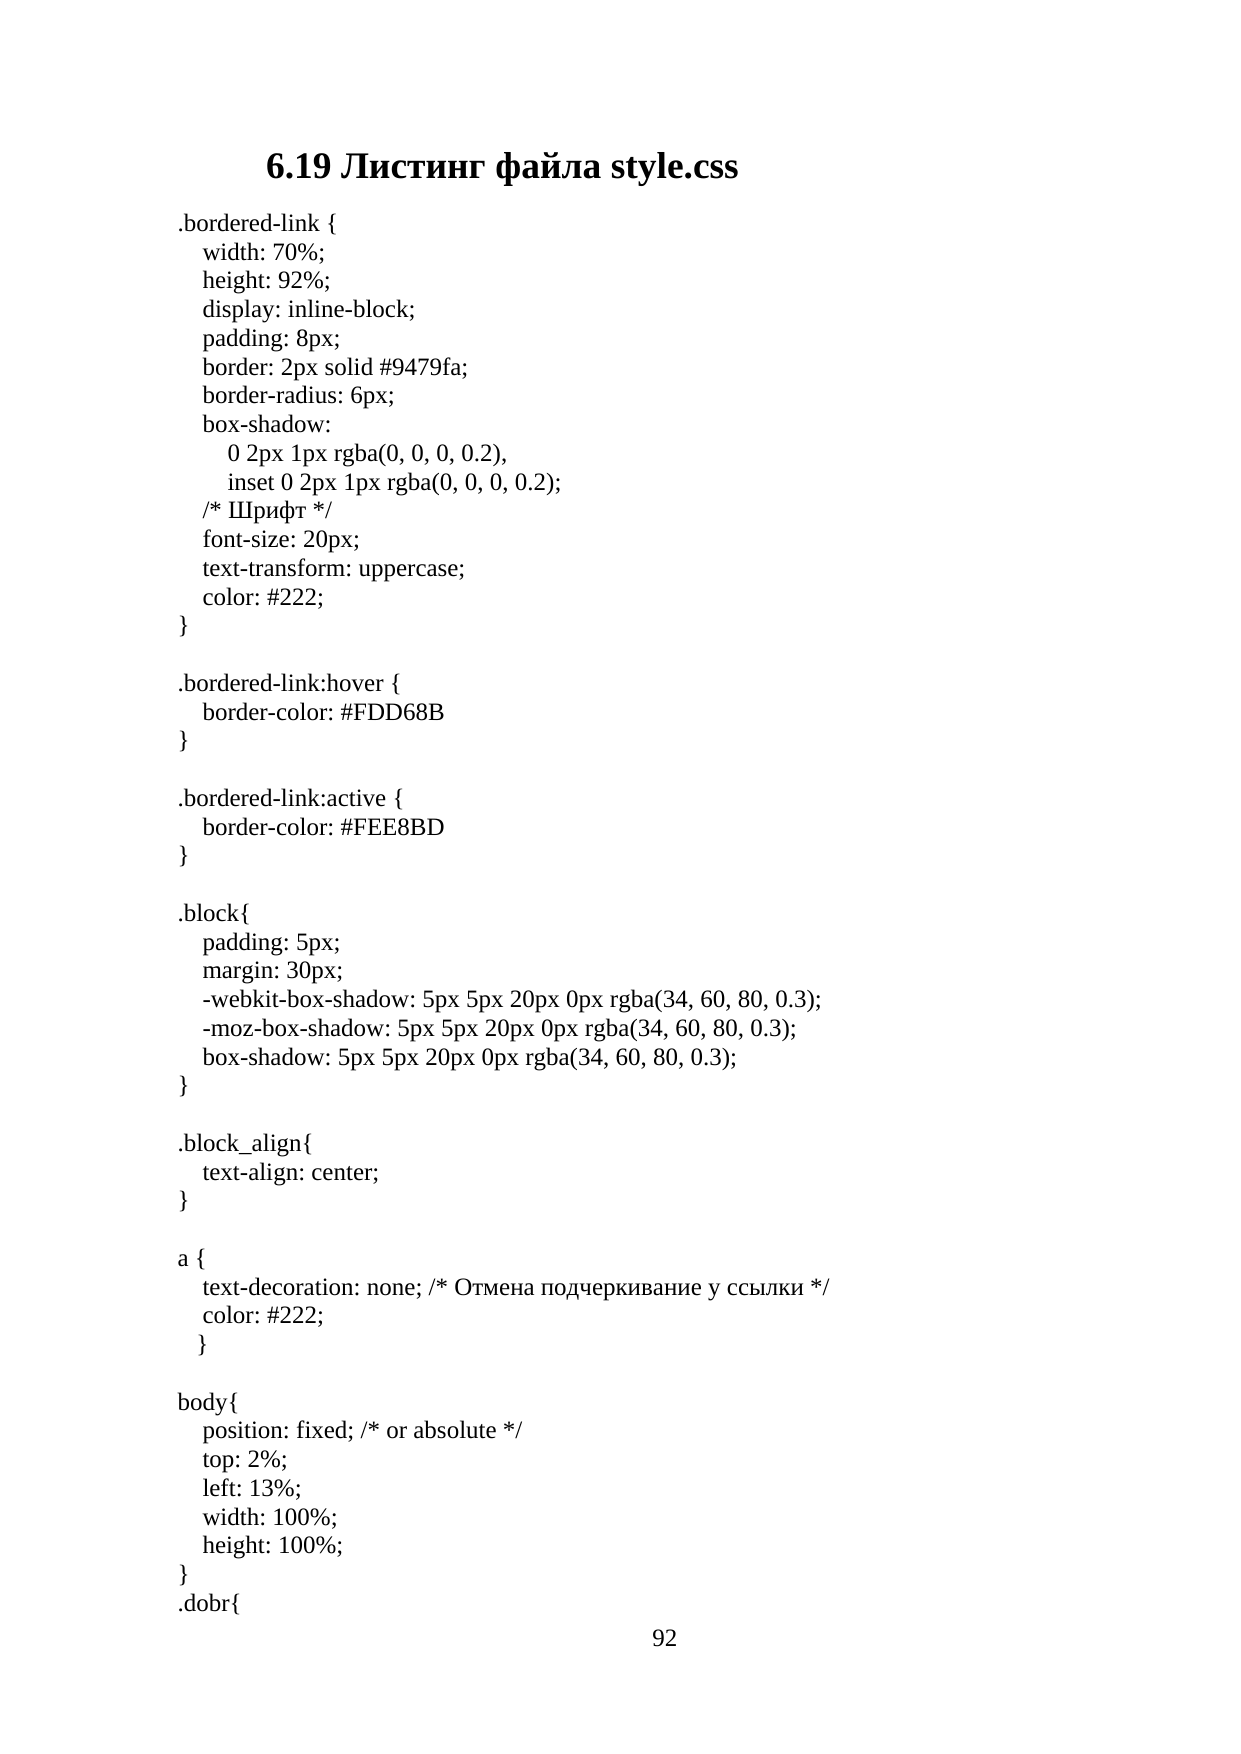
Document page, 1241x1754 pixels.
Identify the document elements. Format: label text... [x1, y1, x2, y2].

text border-radius: 6px; [177, 380, 1152, 409]
text -webkit-box-shadow: 5px 5px 20px 0px rgba(34, 60, 80, 0.3); [177, 984, 1152, 1013]
text inset 0 2px 1px rgba(0, 0, 0, 0.2); [177, 467, 1152, 495]
text } [177, 1185, 1152, 1214]
text width: 70%; [177, 237, 1152, 265]
text a { [177, 1243, 1152, 1272]
text } [177, 610, 1152, 639]
text body{ [177, 1387, 1152, 1415]
text } [177, 1329, 1152, 1358]
text box-shadow: 5px 5px 20px 0px rgba(34, 60, 80, 0.3); [177, 1042, 1152, 1070]
text margin: 30px; [177, 955, 1152, 984]
text .block{ [177, 898, 1152, 927]
text } [177, 1070, 1152, 1099]
text width: 100%; [177, 1502, 1152, 1530]
text border-color: #FDD68B [177, 697, 1152, 725]
text .bordered-link:active { [177, 783, 1152, 812]
text 0 2px 1px rgba(0, 0, 0, 0.2), [177, 438, 1152, 467]
text height: 92%; [177, 265, 1152, 294]
text text-transform: uppercase; [177, 553, 1152, 582]
text border-color: #FEE8BD [177, 812, 1152, 840]
text .dobr{ [177, 1588, 1152, 1617]
text -moz-box-shadow: 5px 5px 20px 0px rgba(34, 60, 80, 0.3); [177, 1013, 1152, 1042]
text display: inline-block; [177, 294, 1152, 323]
text top: 2%; [177, 1444, 1152, 1473]
text .block_align{ [177, 1128, 1152, 1157]
text text-decoration: none; /* Отмена подчеркивание у ссылки */ [177, 1272, 1152, 1300]
text box-shadow: [177, 409, 1152, 438]
text left: 13%; [177, 1473, 1152, 1502]
text color: #222; [177, 1300, 1152, 1329]
text border: 2px solid #9479fa; [177, 352, 1152, 380]
text text-align: center; [177, 1157, 1152, 1185]
text .bordered-link:hover { [177, 668, 1152, 697]
text padding: 5px; [177, 927, 1152, 955]
text } [177, 840, 1152, 869]
text padding: 8px; [177, 323, 1152, 352]
text /* Шрифт */ [177, 495, 1152, 524]
text font-size: 20px; [177, 524, 1152, 553]
text } [177, 1559, 1152, 1588]
text .bordered-link { [177, 208, 1152, 237]
text color: #222; [177, 582, 1152, 610]
text height: 100%; [177, 1530, 1152, 1559]
text } [177, 725, 1152, 754]
subtitle 6.19 Листинг файла style.css [177, 143, 1152, 186]
text position: fixed; /* or absolute */ [177, 1415, 1152, 1444]
